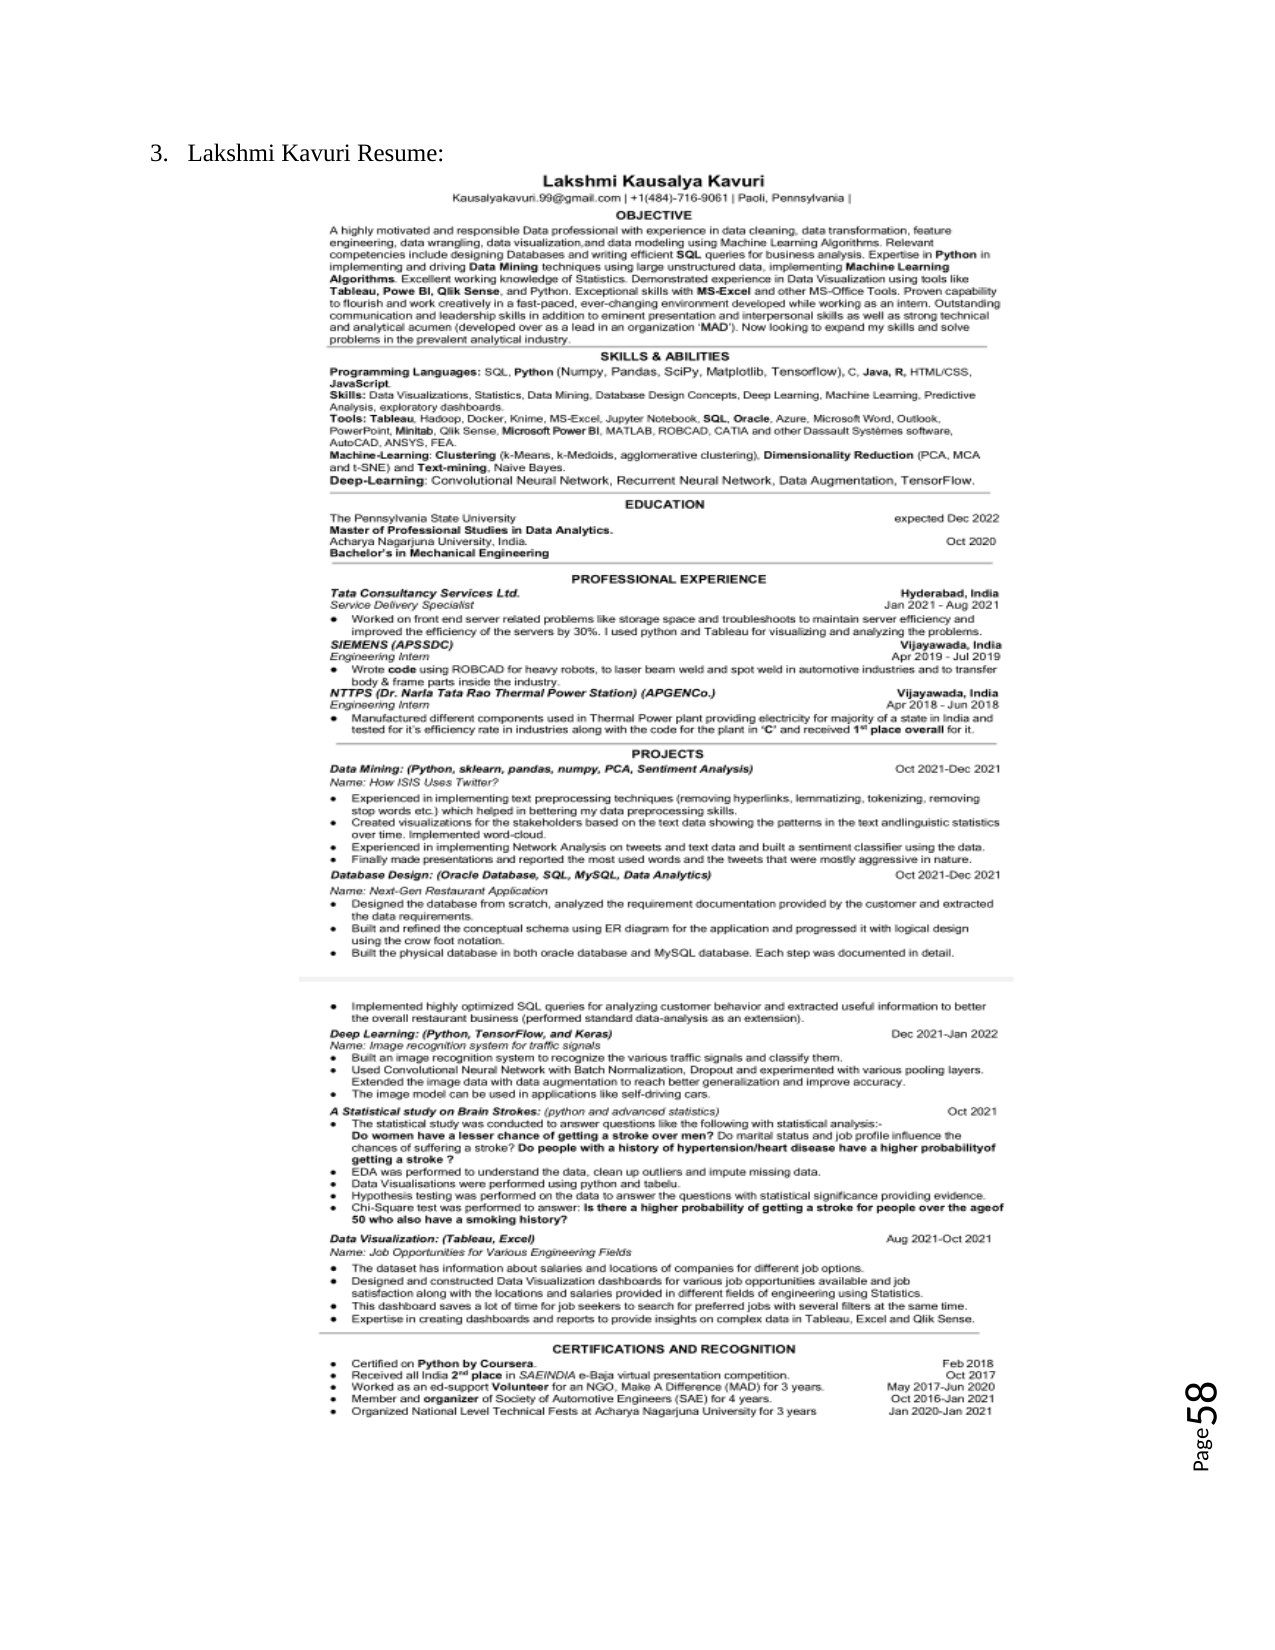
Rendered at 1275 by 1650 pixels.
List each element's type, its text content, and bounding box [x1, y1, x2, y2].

list Lakshmi Kavuri Resume: [150, 138, 1125, 167]
picture [298, 166, 1014, 1445]
